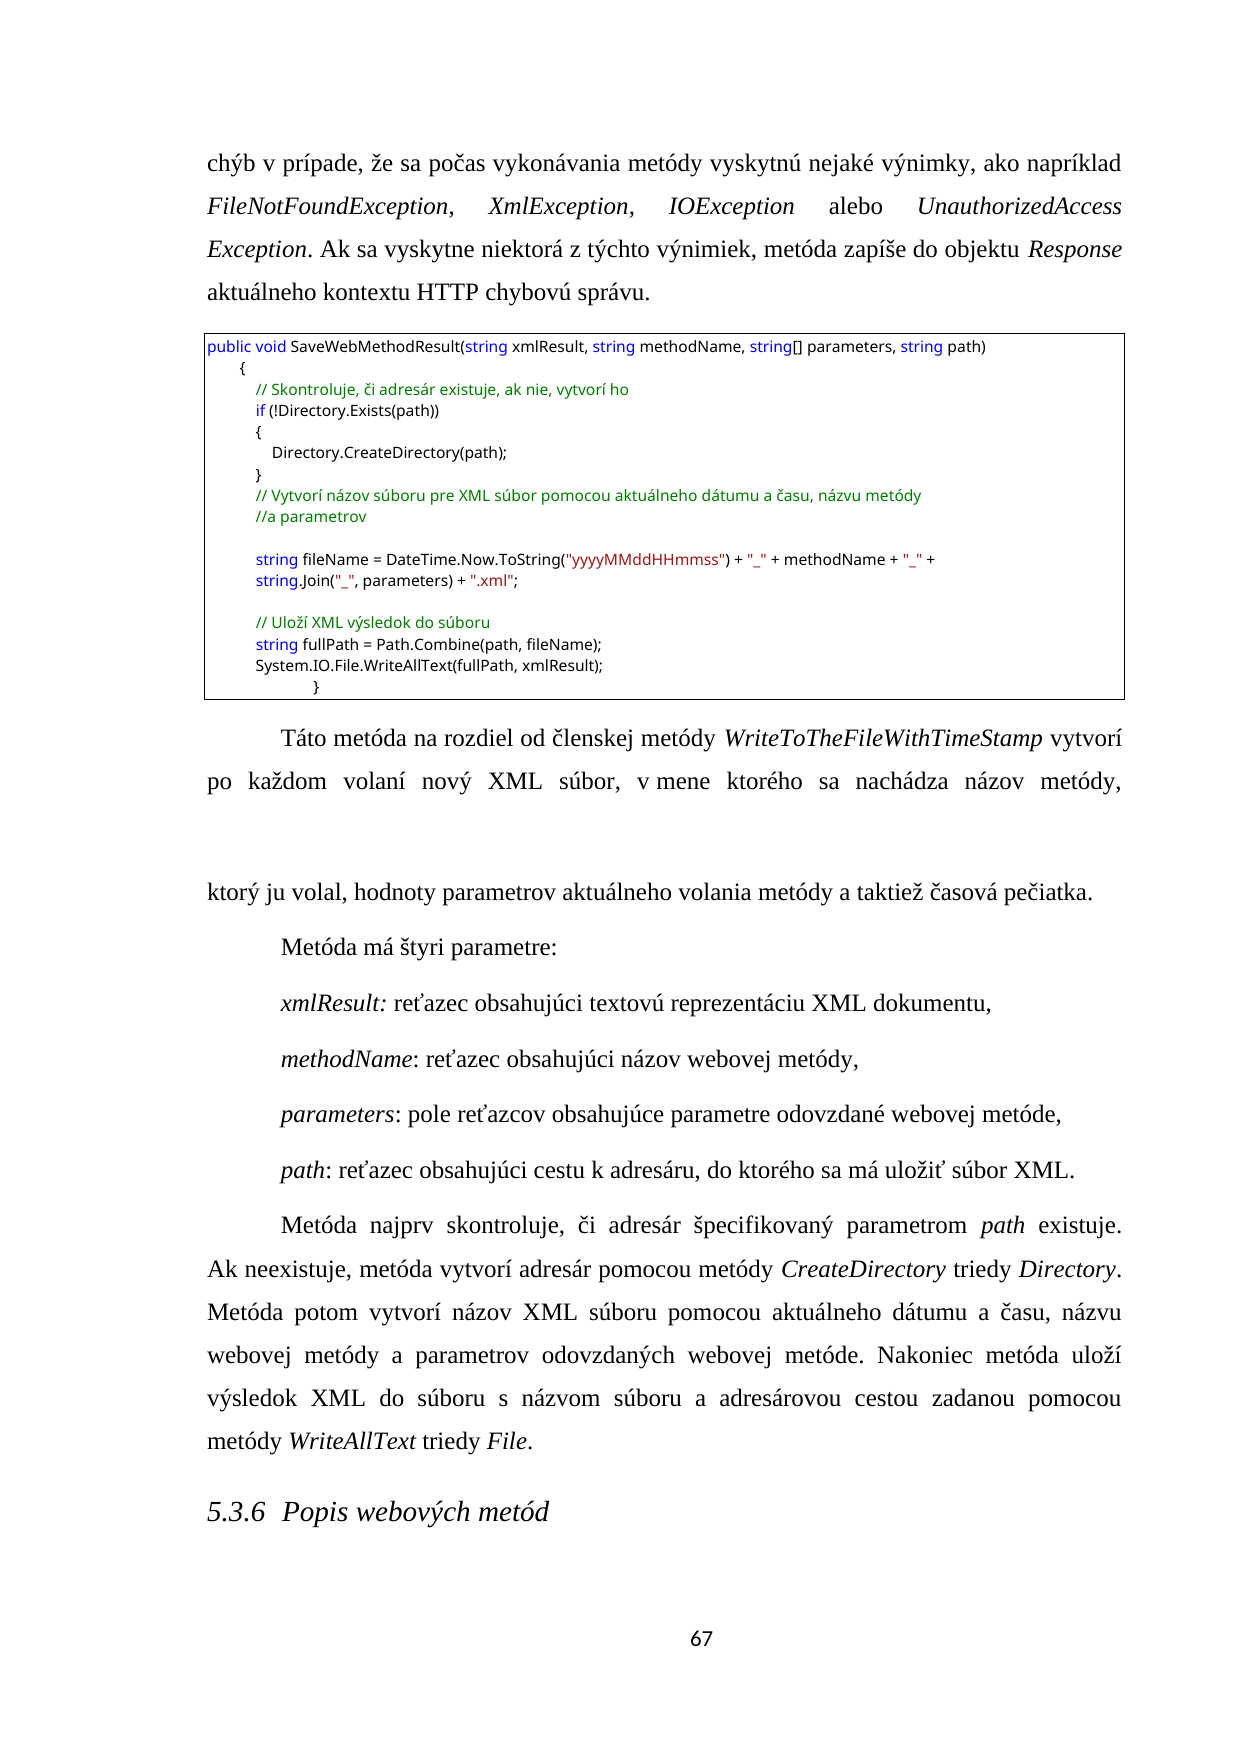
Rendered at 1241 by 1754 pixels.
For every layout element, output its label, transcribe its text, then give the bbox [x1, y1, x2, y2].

text { [207, 357, 1122, 378]
text parameters: pole reťazcov obsahujúce parametre odovzdané webovej metóde, [207, 1099, 1122, 1128]
text Metóda najprv skontroluje, či adresár špecifikovaný parametrom path existuje. Ak neexistuje, metóda vytvorí adresár pomocou metódy CreateDirectory triedy Directory. Metóda potom vytvorí názov XML súboru pomocou aktuálneho dátumu a času, názvu webovej metódy a parametrov odovzdaných webovej metóde. Nakoniec metóda uloží výsledok XML do súboru s názvom súboru a adresárovou cestou zadanou pomocou metódy WriteAllText triedy File. [207, 1211, 1122, 1455]
text xmlResult: reťazec obsahujúci textovú reprezentáciu XML dokumentu, [207, 988, 1122, 1017]
text string.Join("_", parameters) + ".xml"; [207, 569, 1122, 591]
text Metóda má štyri parametre: [207, 932, 1122, 961]
text } [207, 463, 1122, 484]
text // Uloží XML výsledok do súboru [207, 612, 1122, 633]
text string fullPath = Path.Combine(path, fileName); [207, 633, 1122, 654]
text // Skontroluje, či adresár existuje, ak nie, vytvorí ho [207, 378, 1122, 399]
text System.IO.File.WriteAllText(fullPath, xmlResult); [207, 654, 1122, 673]
text if (!Directory.Exists(path)) [207, 399, 1122, 421]
text Táto metóda na rozdiel od členskej metódy WriteToTheFileWithTimeStamp vytvorí po každom volaní nový XML súbor, v mene ktorého sa nachádza názov metódy, ktorý ju volal, hodnoty parametrov aktuálneho volania metódy a taktiež časová pečiatka. [207, 723, 1122, 906]
text Directory.CreateDirectory(path); [207, 442, 1122, 463]
text string fileName = DateTime.Now.ToString("yyyyMMddHHmmss") + "_" + methodName + "_" + [207, 548, 1122, 569]
text { [207, 421, 1122, 442]
text methodName: reťazec obsahujúci názov webovej metódy, [207, 1044, 1122, 1072]
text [207, 148, 1122, 306]
text // Vytvorí názov súboru pre XML súbor pomocou aktuálneho dátumu a času, názvu metódy [207, 484, 1122, 506]
text //a parametrov [207, 506, 1122, 527]
subtitle Popis webových metód [207, 1494, 1122, 1528]
text public void SaveWebMethodResult(string xmlResult, string methodName, string[] parameters, string path) [205, 334, 1124, 357]
text } [205, 673, 1124, 699]
text path: reťazec obsahujúci cestu k adresáru, do ktorého sa má uložiť súbor XML. [207, 1155, 1122, 1184]
